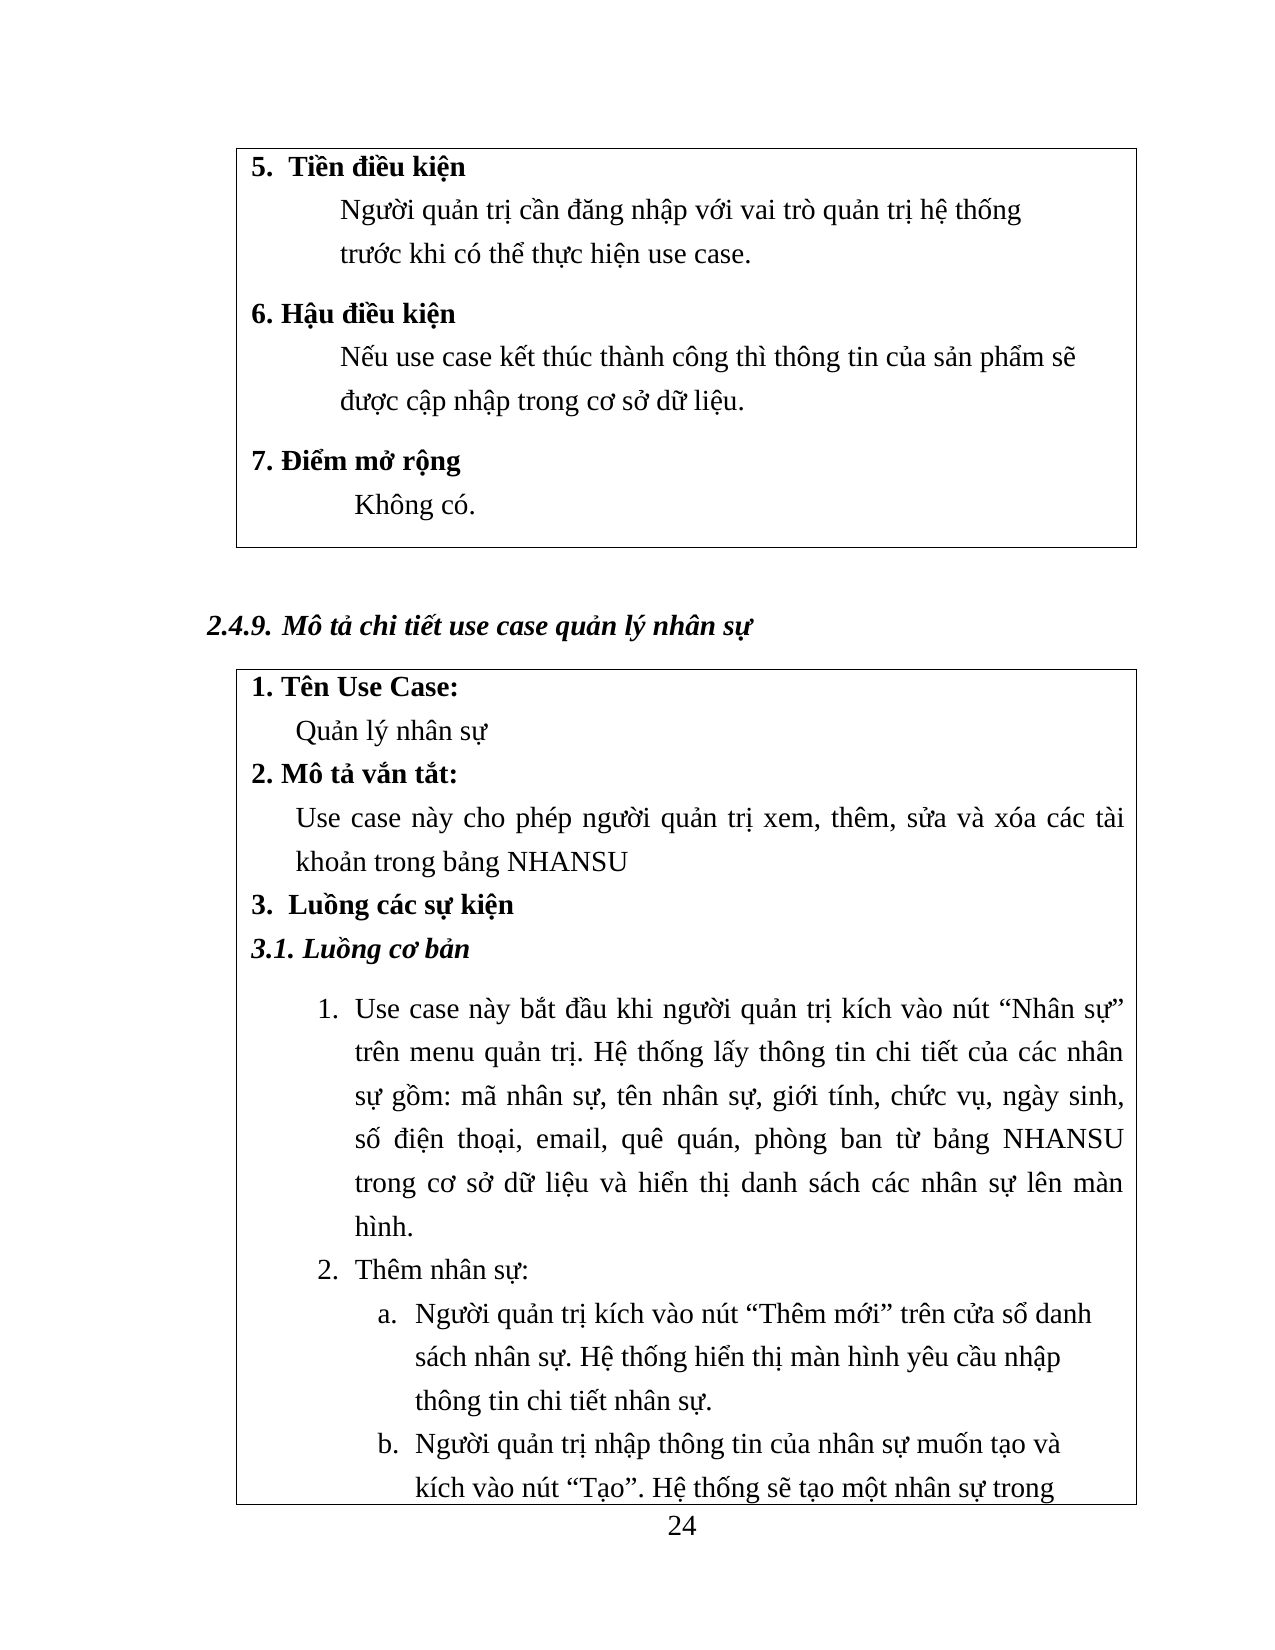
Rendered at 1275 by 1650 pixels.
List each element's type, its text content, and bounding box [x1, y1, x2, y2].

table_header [237, 670, 1136, 1503]
list Mô tả chi tiết use case quản lý nhân sự [207, 608, 1157, 642]
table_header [237, 149, 1136, 547]
